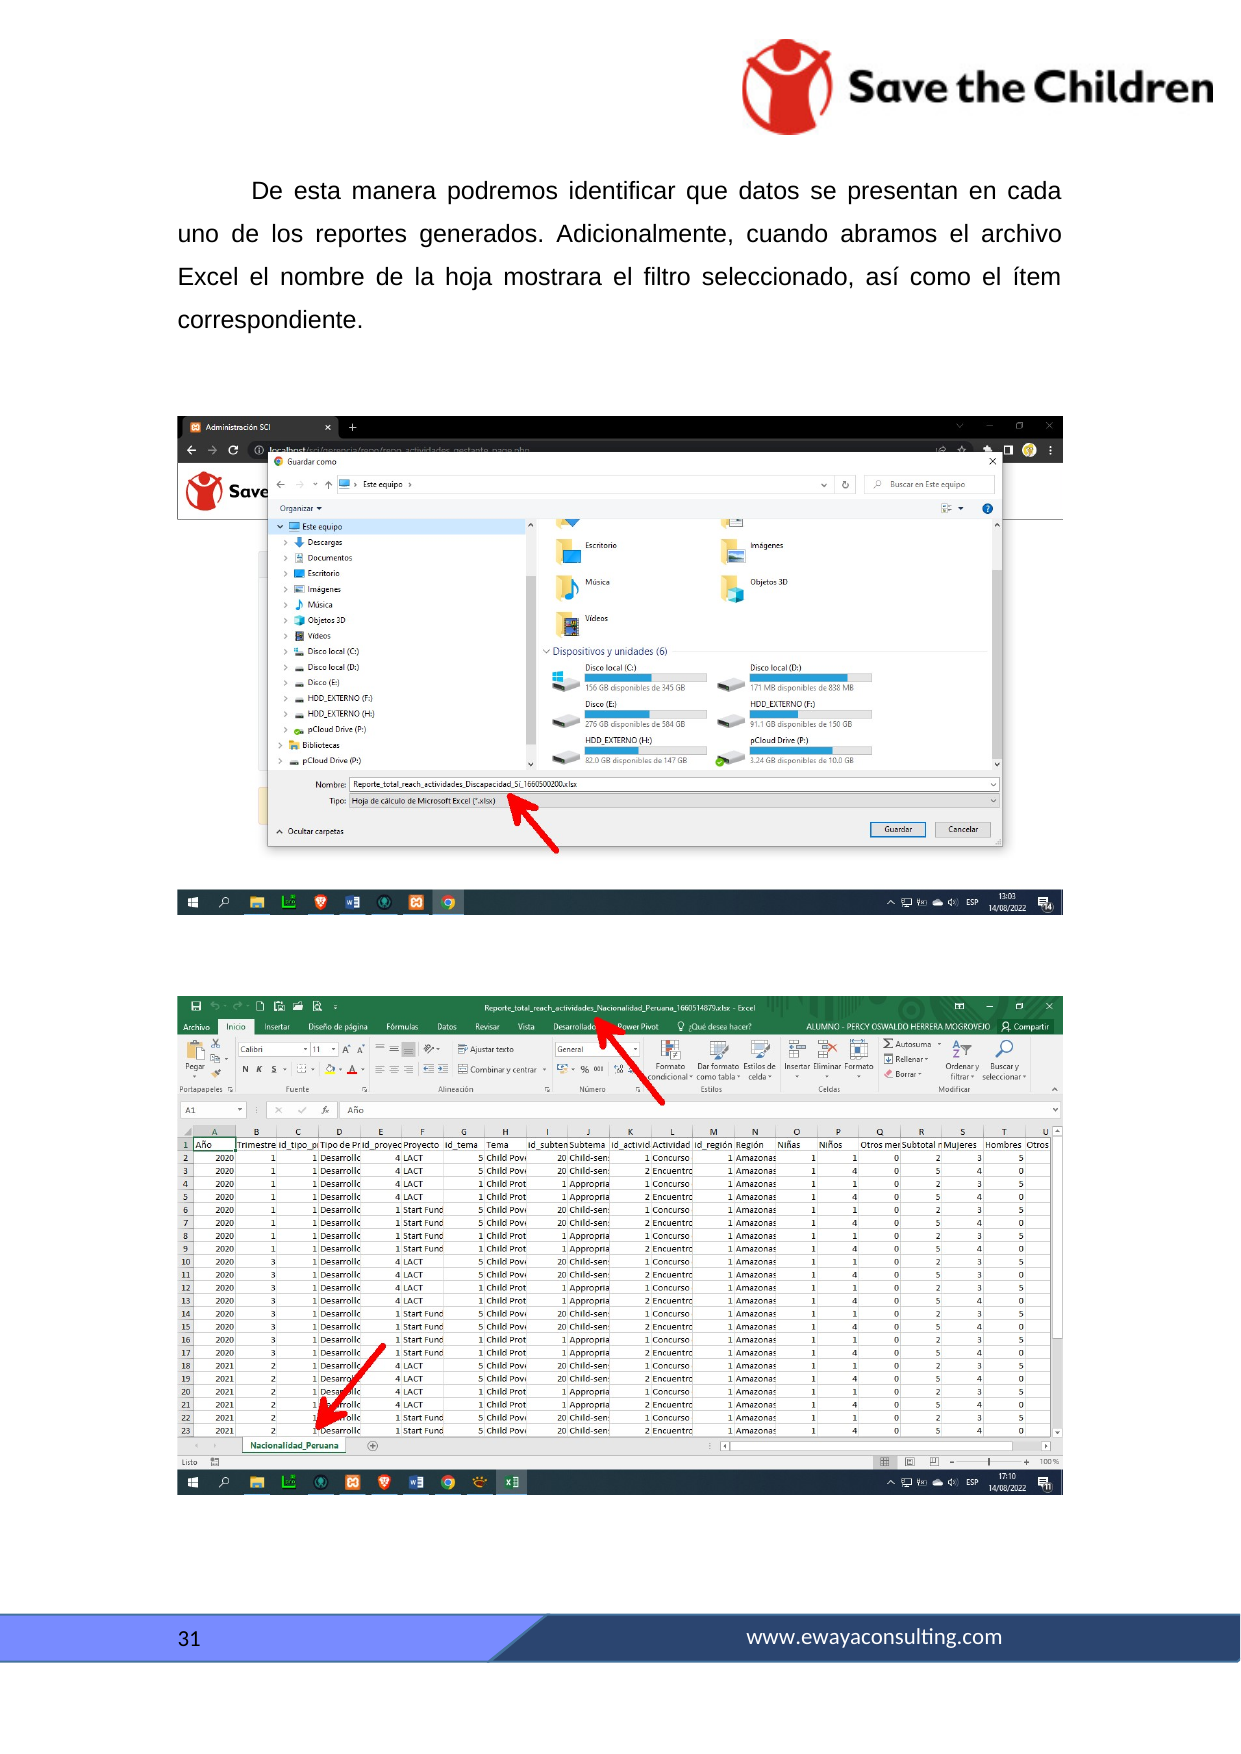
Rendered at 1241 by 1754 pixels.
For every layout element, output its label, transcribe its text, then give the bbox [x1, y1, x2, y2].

text De esta manera podremos identificar que datos se presentan en cada uno de los reportes generados. Adicionalmente, cuando abramos el archivo Excel el nombre de la hoja mostrara el filtro seleccionado, así como el ítem correspondiente. [177, 176, 1063, 334]
picture [177, 996, 1063, 1495]
picture [177, 416, 1063, 915]
picture [742, 39, 1213, 135]
